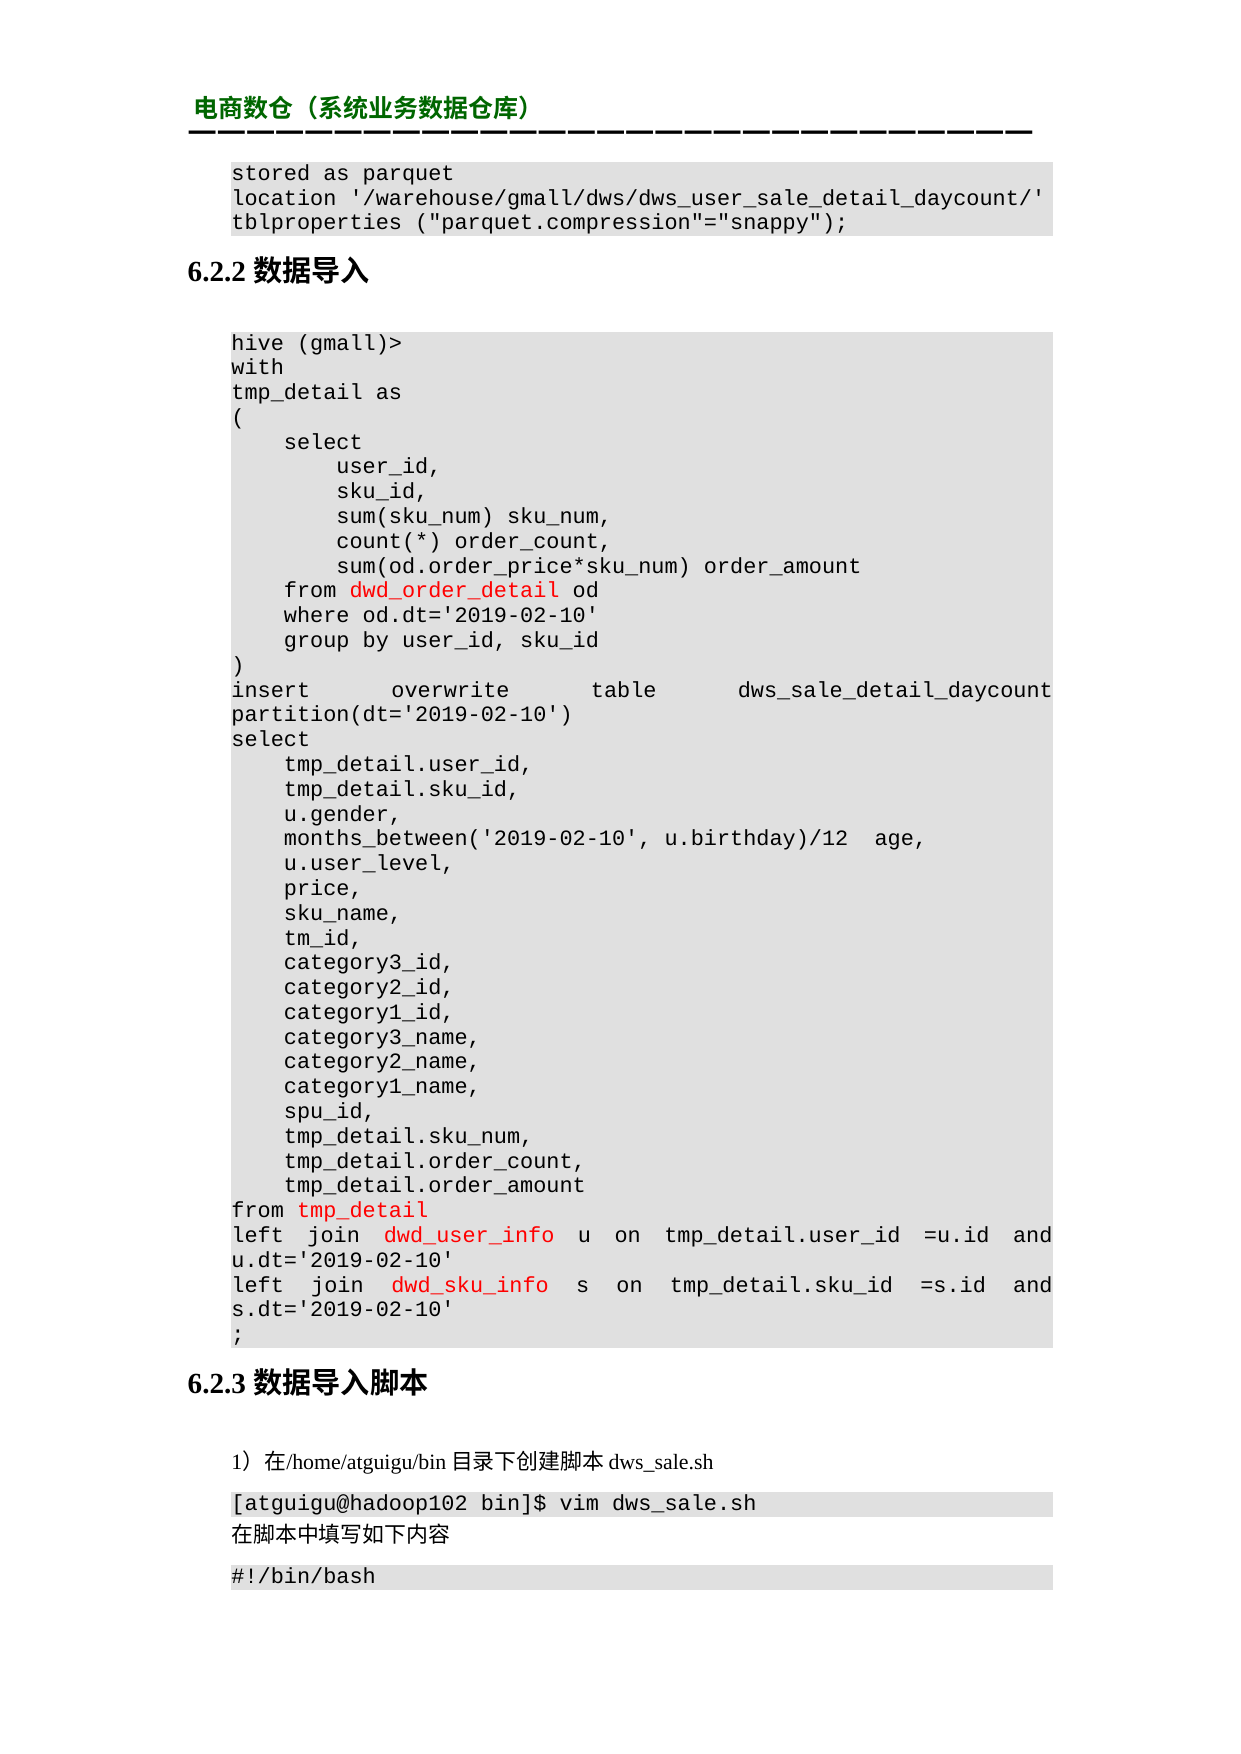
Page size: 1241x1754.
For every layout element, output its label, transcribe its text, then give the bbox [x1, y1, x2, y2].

text spu_id, [231, 1100, 1053, 1125]
text tmp_detail.order_count, [231, 1150, 1053, 1175]
text select [231, 728, 1053, 753]
text tmp_detail.user_id, [231, 753, 1053, 778]
text sum(sku_num) sku_num, [231, 505, 1053, 530]
text category3_id, [231, 952, 1053, 976]
text with [231, 357, 1053, 381]
text tmp_detail.sku_num, [231, 1125, 1053, 1150]
text sku_name, [231, 902, 1053, 927]
text tmp_detail.sku_id, [231, 778, 1053, 803]
text user_id, [231, 456, 1053, 481]
text tblproperties ("parquet.compression"="snappy"); [231, 212, 1053, 236]
text from dwd_order_detail od [231, 580, 1053, 604]
text tm_id, [231, 927, 1053, 952]
text count(*) order_count, [231, 530, 1053, 555]
text ; [231, 1323, 1053, 1348]
text ) [231, 654, 1053, 679]
text ( [231, 406, 1053, 431]
text [atguigu@hadoop102 bin]$ vim dws_sale.sh [231, 1492, 1053, 1517]
text u.user_level, [231, 852, 1053, 877]
text price, [231, 877, 1053, 902]
text category1_id, [231, 1001, 1053, 1026]
text tmp_detail as [231, 381, 1053, 406]
text left join dwd_user_info u on tmp_detail.user_id =u.id and u.dt='2019-02-10' [231, 1224, 1053, 1274]
text hive (gmall)> [231, 332, 1053, 357]
text tmp_detail.order_amount [231, 1175, 1053, 1199]
text where od.dt='2019-02-10' [231, 604, 1053, 629]
text insert overwrite table dws_sale_detail_daycount partition(dt='2019-02-10') [231, 679, 1053, 728]
text months_between('2019-02-10', u.birthday)/12 age, [231, 828, 1053, 852]
text category3_name, [231, 1026, 1053, 1051]
text u.gender, [231, 803, 1053, 828]
text select [231, 431, 1053, 456]
text #!/bin/bash [231, 1565, 1053, 1590]
text stored as parquet [231, 162, 1053, 187]
text 在脚本中填写如下内容 [187, 1517, 1053, 1549]
text sum(od.order_price*sku_num) order_amount [231, 555, 1053, 580]
text category2_id, [231, 976, 1053, 1001]
text category2_name, [231, 1051, 1053, 1076]
text category1_name, [231, 1076, 1053, 1100]
subtitle 6.2.2 数据导入 [187, 236, 1053, 301]
text from tmp_detail [231, 1199, 1053, 1224]
text location '/warehouse/gmall/dws/dws_user_sale_detail_daycount/' [231, 187, 1053, 212]
text sku_id, [231, 481, 1053, 505]
text left join dwd_sku_info s on tmp_detail.sku_id =s.id and s.dt='2019-02-10' [231, 1274, 1053, 1323]
subtitle 6.2.3 数据导入脚本 [187, 1348, 1053, 1413]
text 1）在/home/atguigu/bin目录下创建脚本dws_sale.sh [187, 1444, 1053, 1476]
text group by user_id, sku_id [231, 629, 1053, 654]
